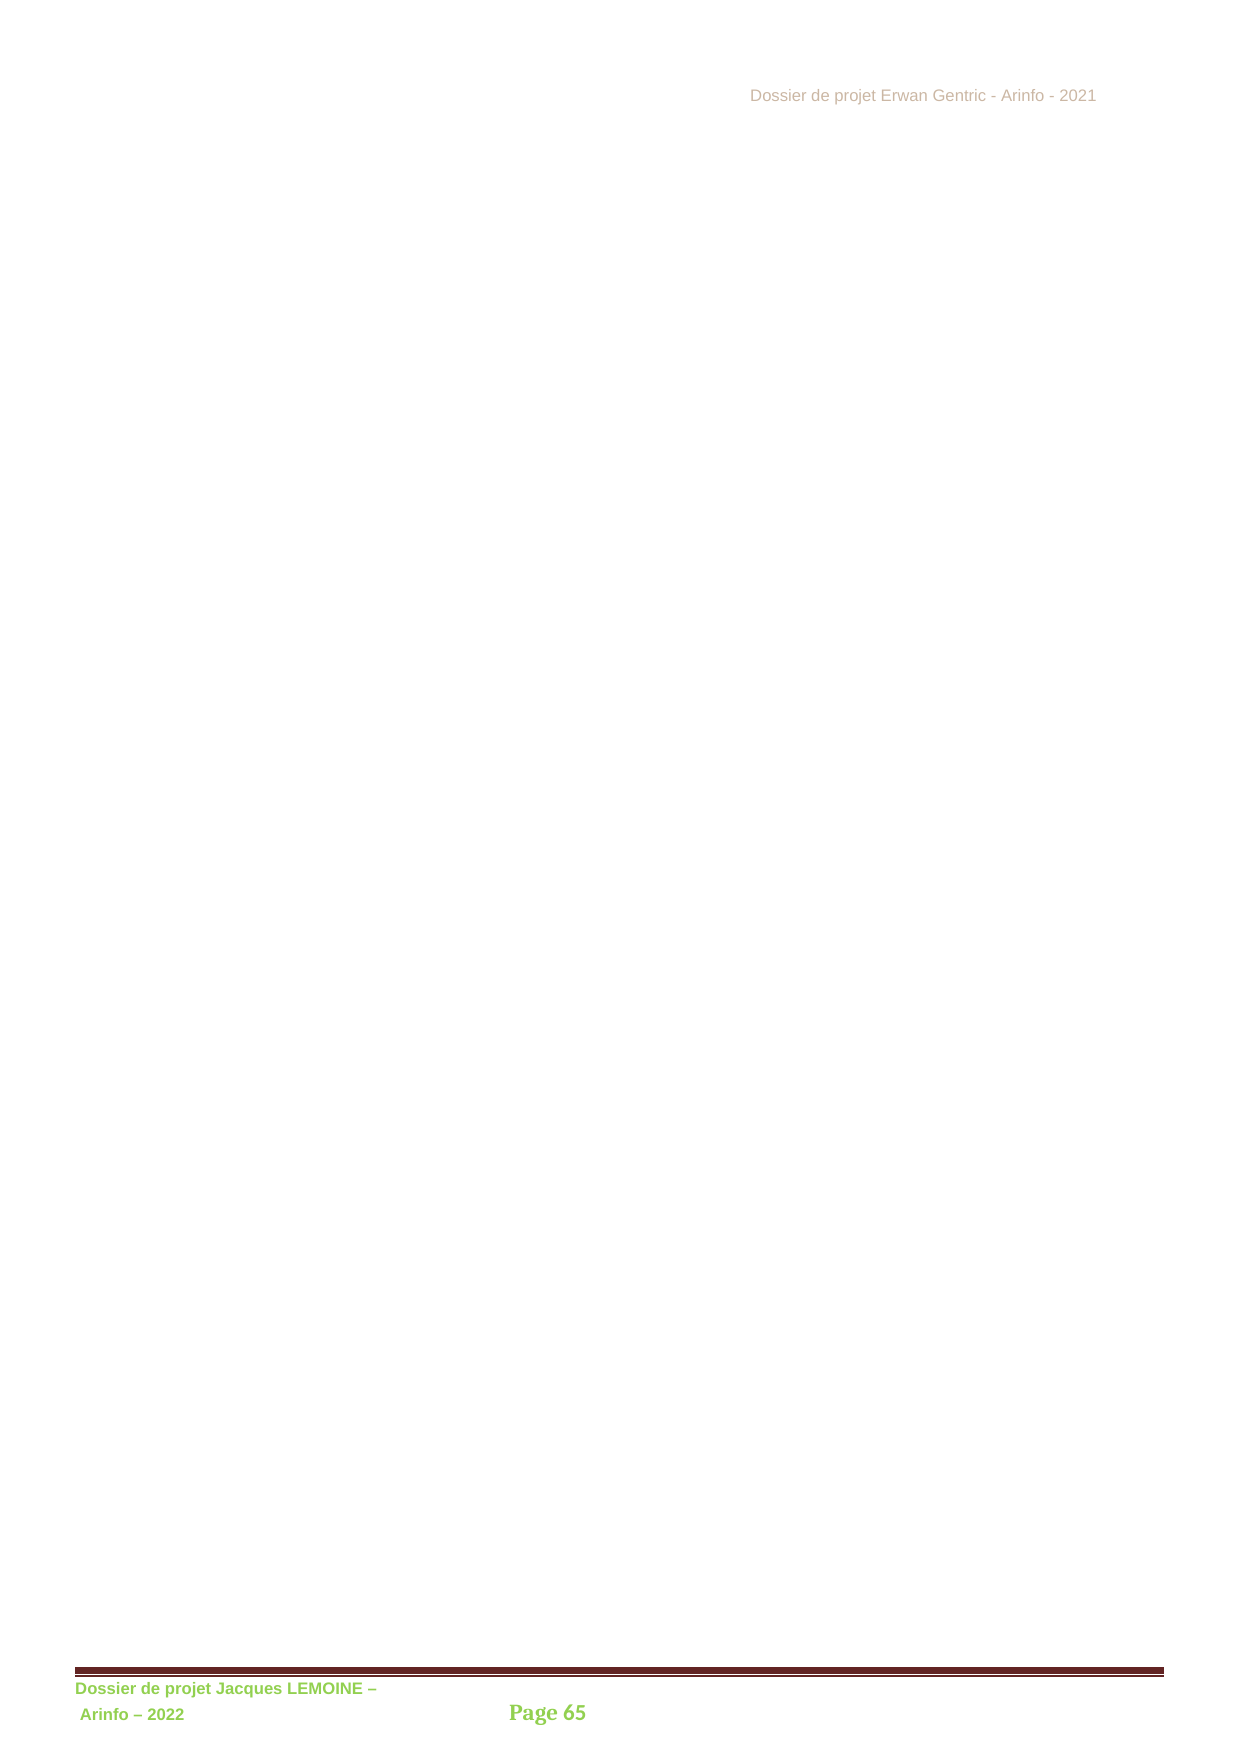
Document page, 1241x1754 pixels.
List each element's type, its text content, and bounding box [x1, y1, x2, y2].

text Dossier de projet Erwan Gentric - Arinfo - 2021 [750, 85, 1164, 104]
